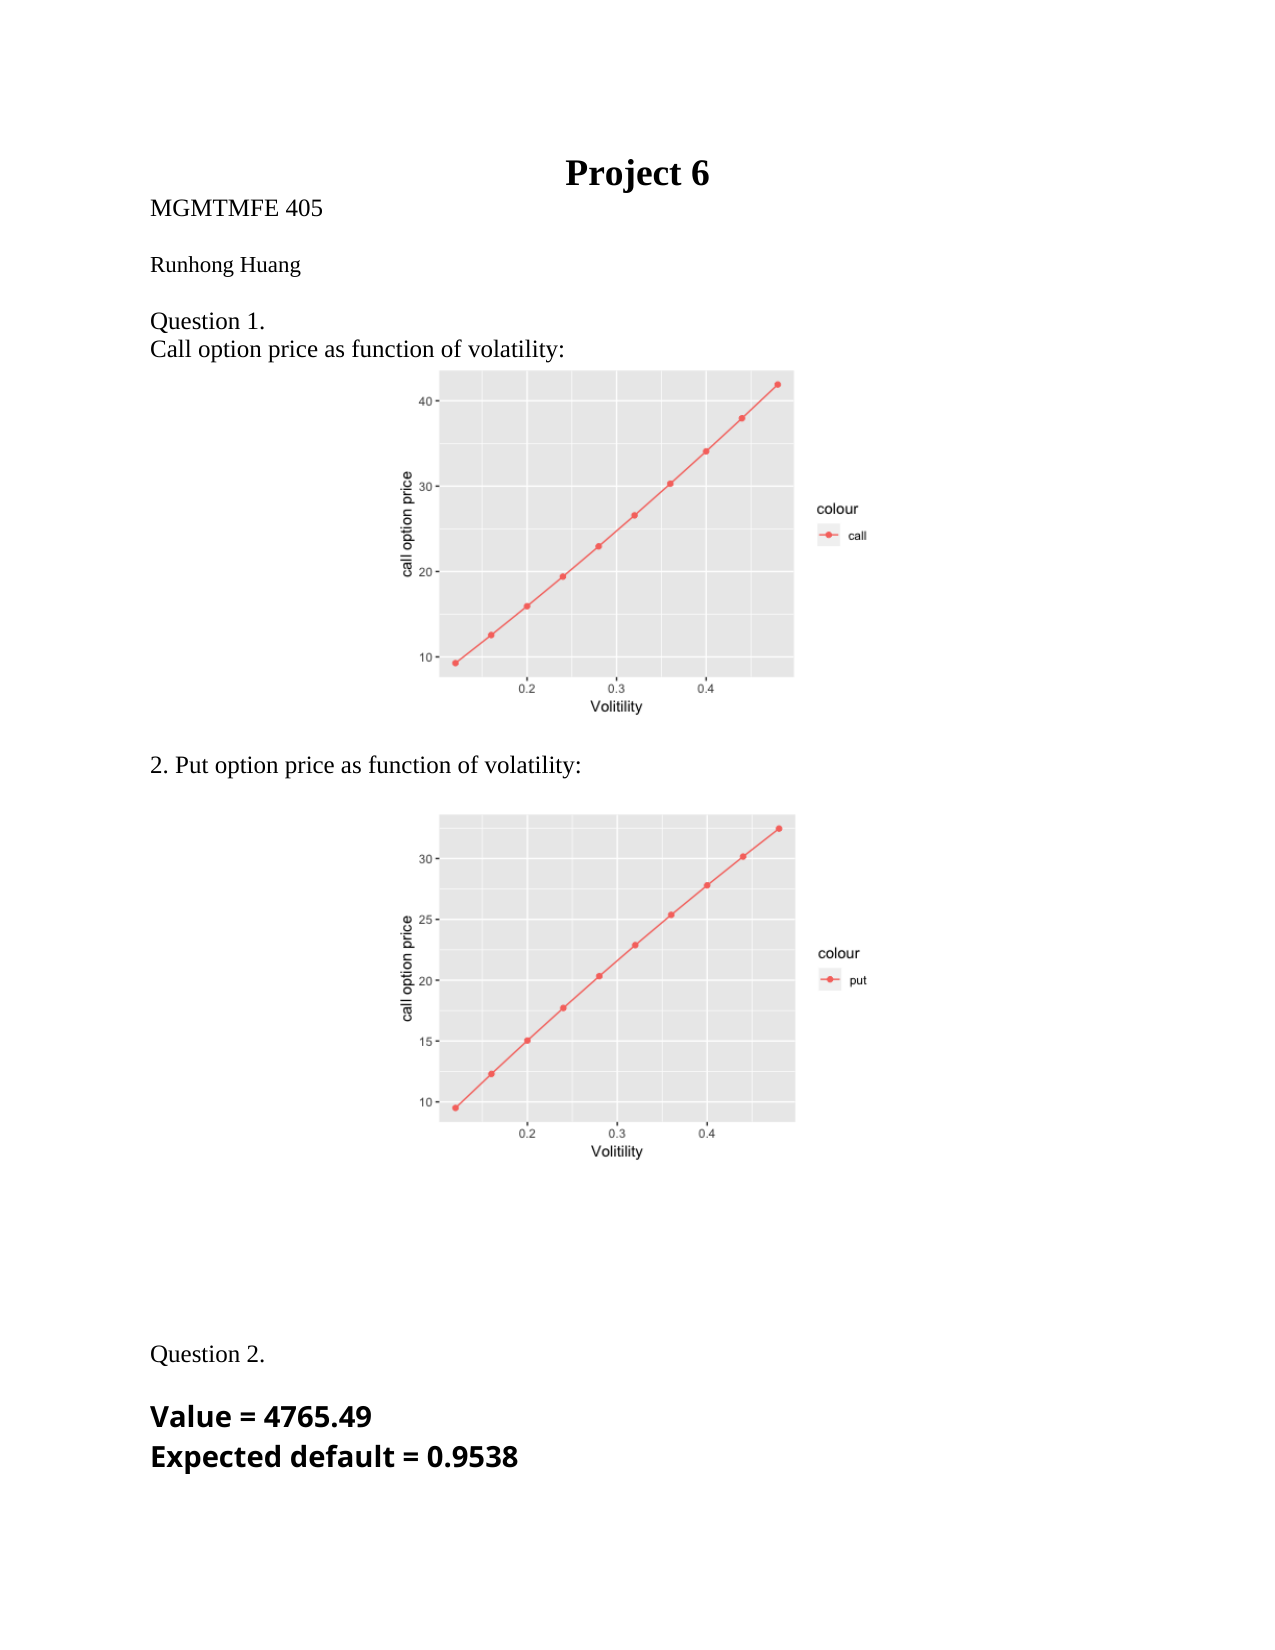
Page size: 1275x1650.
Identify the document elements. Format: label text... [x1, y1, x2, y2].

text Value = 4765.49 [150, 1396, 1125, 1436]
text 2. Put option price as function of volatility: [150, 750, 1125, 779]
picture [393, 363, 882, 722]
text Expected default = 0.9538 [150, 1436, 1125, 1476]
picture [393, 807, 882, 1167]
text Question 1. [150, 306, 1125, 334]
text MGMTMFE 405 [150, 193, 1125, 222]
text Call option price as function of volatility: [150, 334, 1125, 363]
text Runhong Huang [150, 251, 1125, 277]
text Question 2. [150, 1339, 1125, 1367]
text Project 6 [150, 150, 1125, 193]
